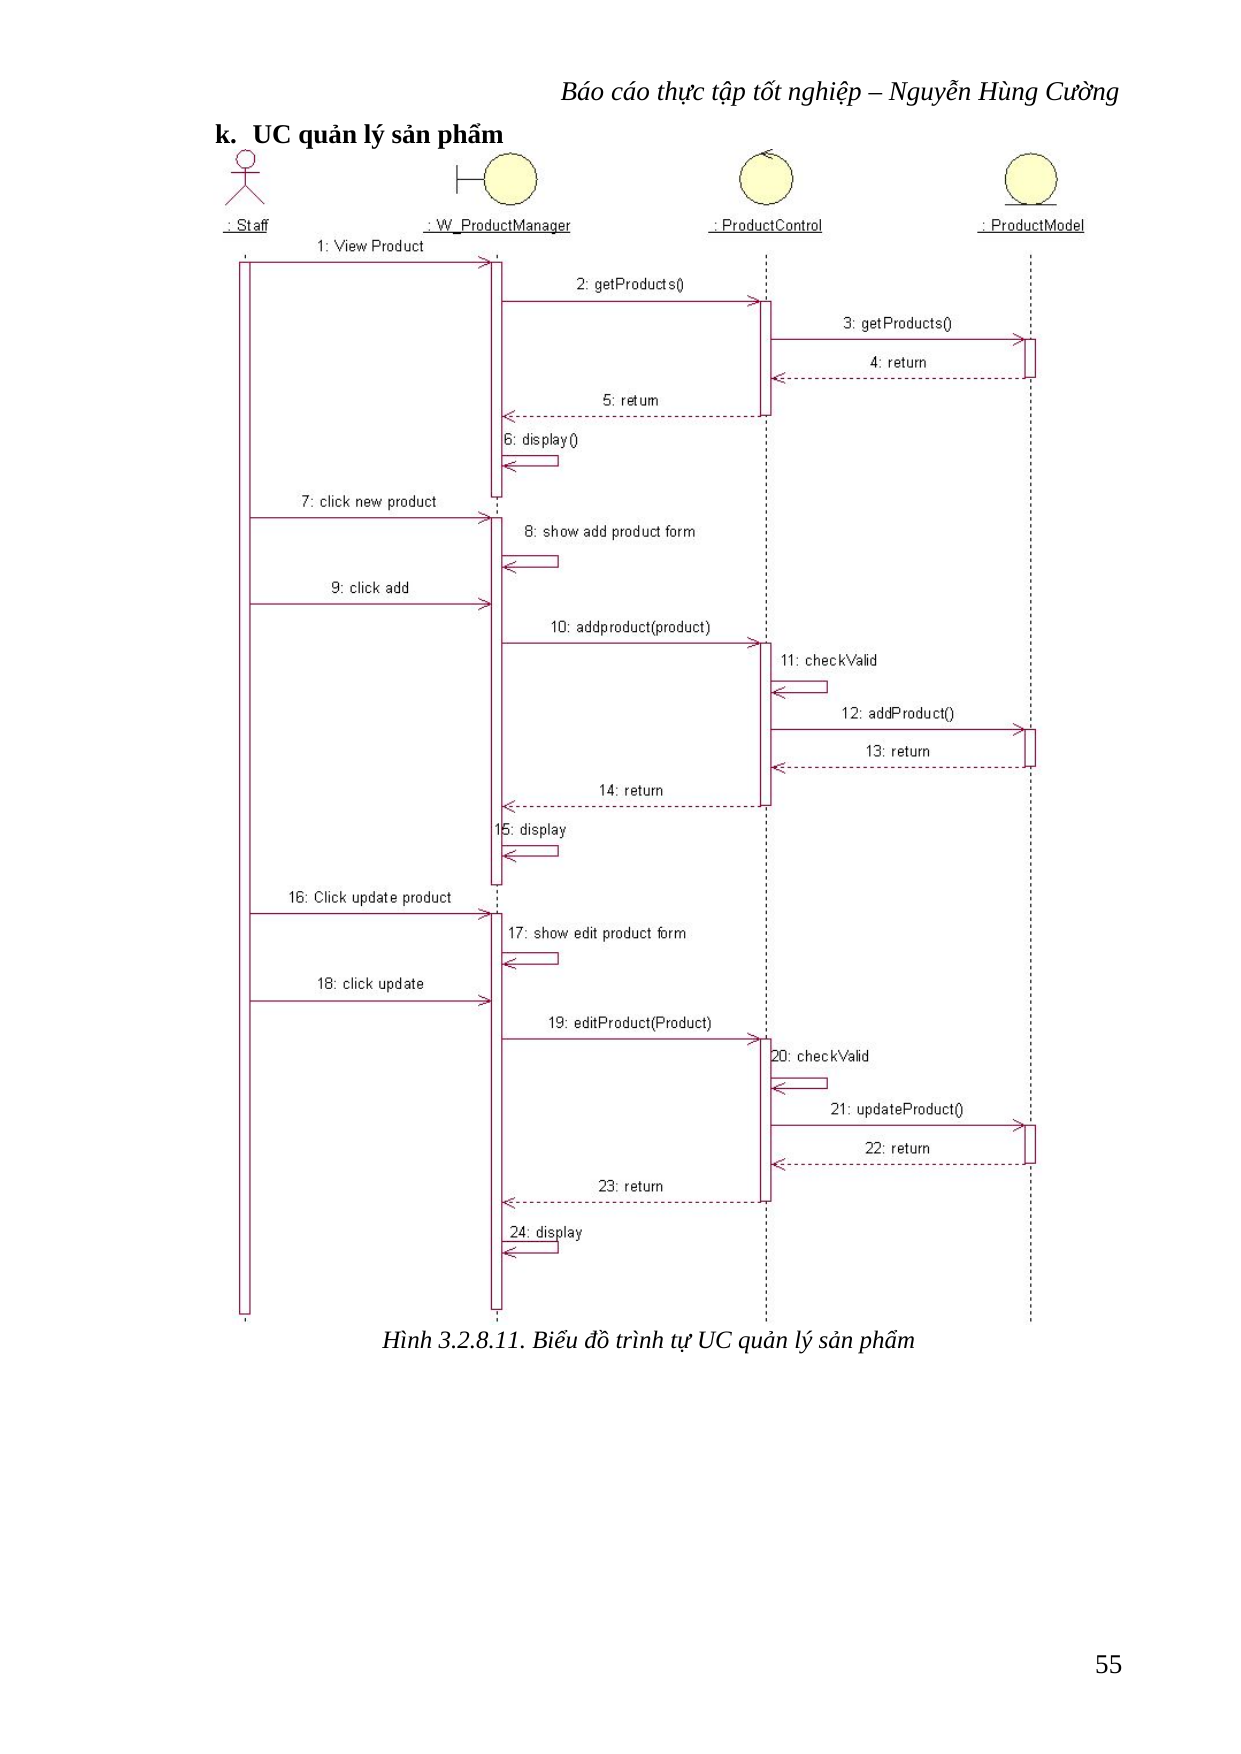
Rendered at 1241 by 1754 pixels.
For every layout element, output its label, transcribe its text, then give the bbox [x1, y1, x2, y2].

picture [177, 149, 1120, 1325]
text Hình 3.2.8.11. Biểu đồ trình tự UC quản lý sản phẩm [177, 1324, 1122, 1353]
list UC quản lý sản phẩm [215, 118, 1122, 149]
